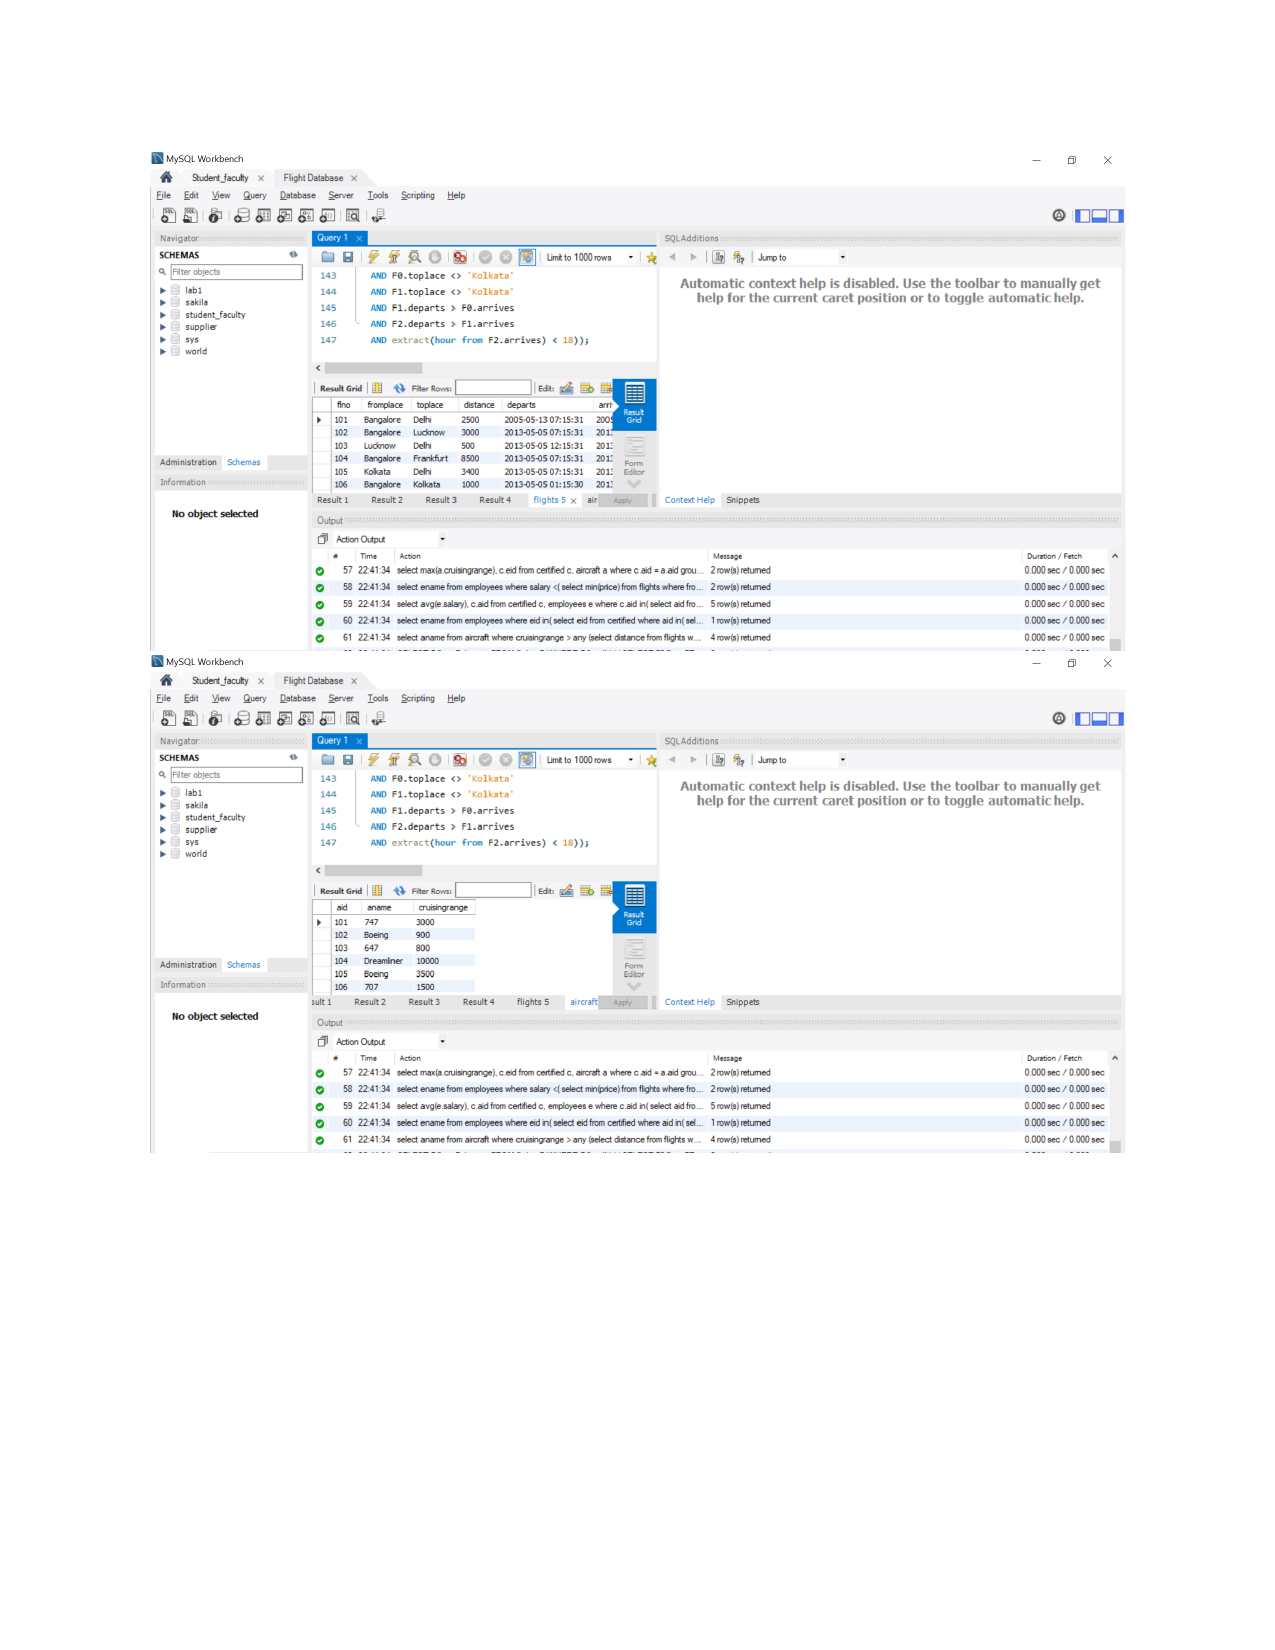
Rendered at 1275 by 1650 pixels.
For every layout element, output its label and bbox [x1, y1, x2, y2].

picture [150, 150, 1125, 651]
picture [150, 652, 1125, 1153]
